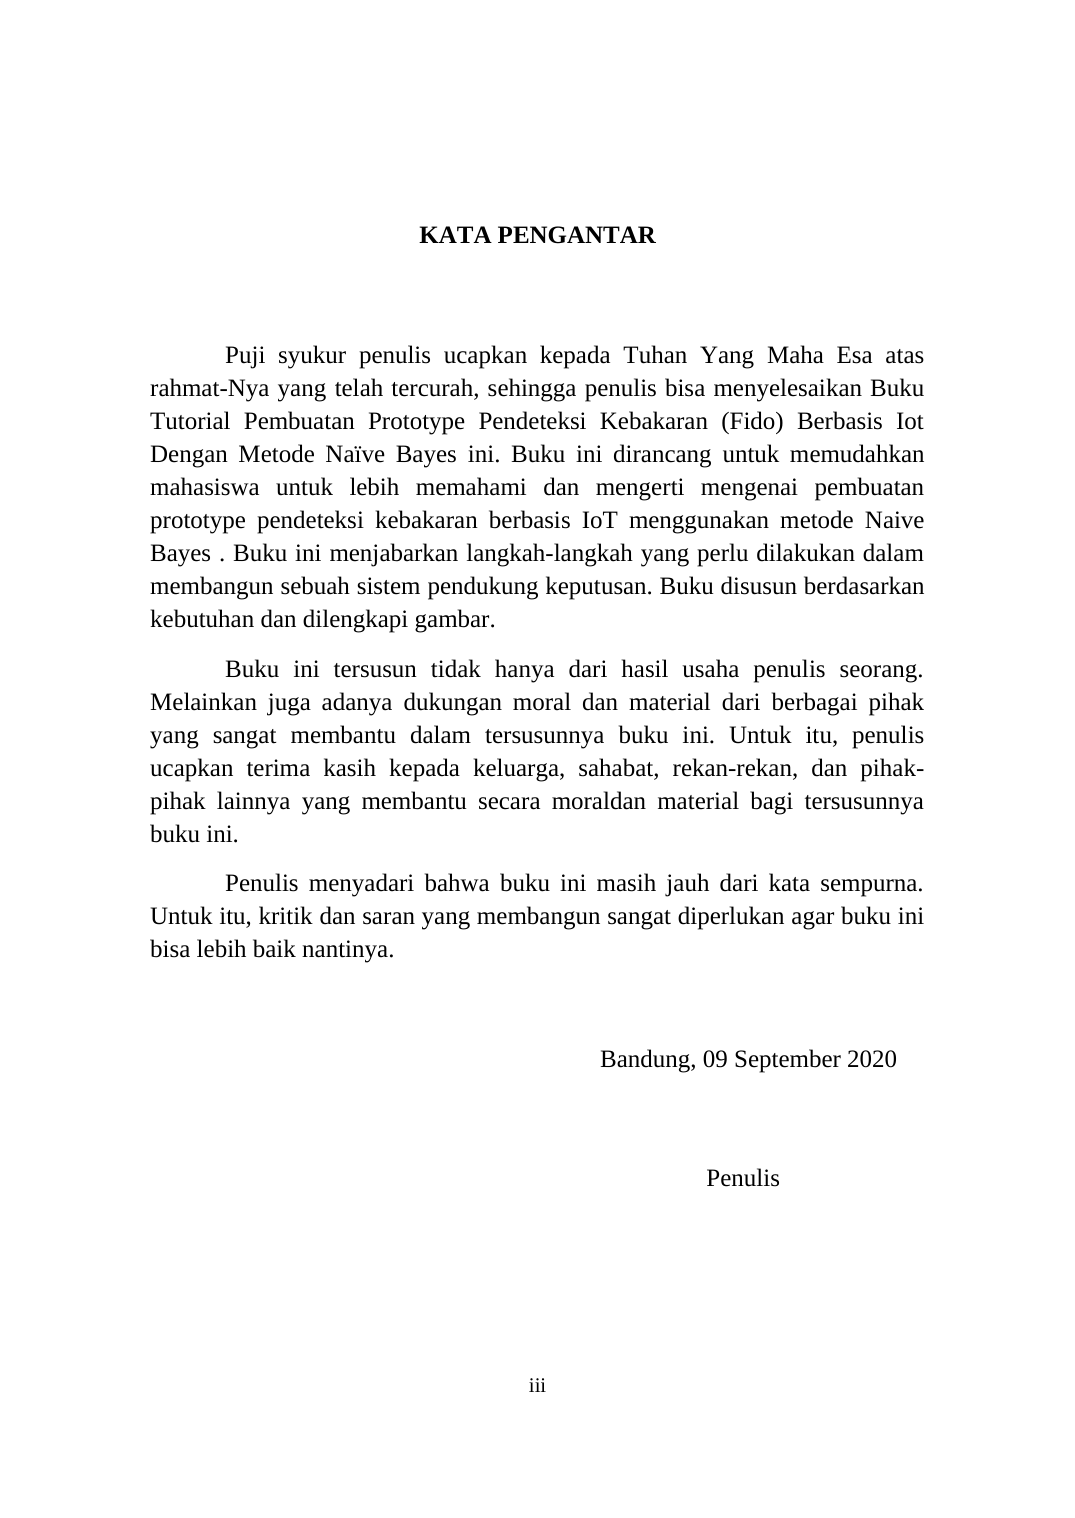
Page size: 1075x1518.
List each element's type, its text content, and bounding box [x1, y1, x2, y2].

text Penulis [675, 1163, 925, 1192]
text Penulis menyadari bahwa buku ini masih jauh dari kata sempurna. Untuk itu, kritik dan saran yang membangun sangat diperlukan agar buku ini bisa lebih baik nantinya. [150, 868, 925, 963]
text Puji syukur penulis ucapkan kepada Tuhan Yang Maha Esa atas rahmat-Nya yang telah tercurah, sehingga penulis bisa menyelesaikan Buku Tutorial Pembuatan Prototype Pendeteksi Kebakaran (Fido) Berbasis Iot Dengan Metode Naïve Bayes ini. Buku ini dirancang untuk memudahkan mahasiswa untuk lebih memahami dan mengerti mengenai pembuatan prototype pendeteksi kebakaran berbasis IoT menggunakan metode Naive Bayes . Buku ini menjabarkan langkah-langkah yang perlu dilakukan dalam membangun sebuah sistem pendukung keputusan. Buku disusun berdasarkan kebutuhan dan dilengkapi gambar. [150, 340, 925, 633]
text Bandung, 09 September 2020 [600, 1044, 925, 1073]
text KATA PENGANTAR [150, 220, 925, 249]
text Buku ini tersusun tidak hanya dari hasil usaha penulis seorang. Melainkan juga adanya dukungan moral dan material dari berbagai pihak yang sangat membantu dalam tersusunnya buku ini. Untuk itu, penulis ucapkan terima kasih kepada keluarga, sahabat, rekan-rekan, dan pihak-pihak lainnya yang membantu secara moraldan material bagi tersusunnya buku ini. [150, 654, 925, 847]
